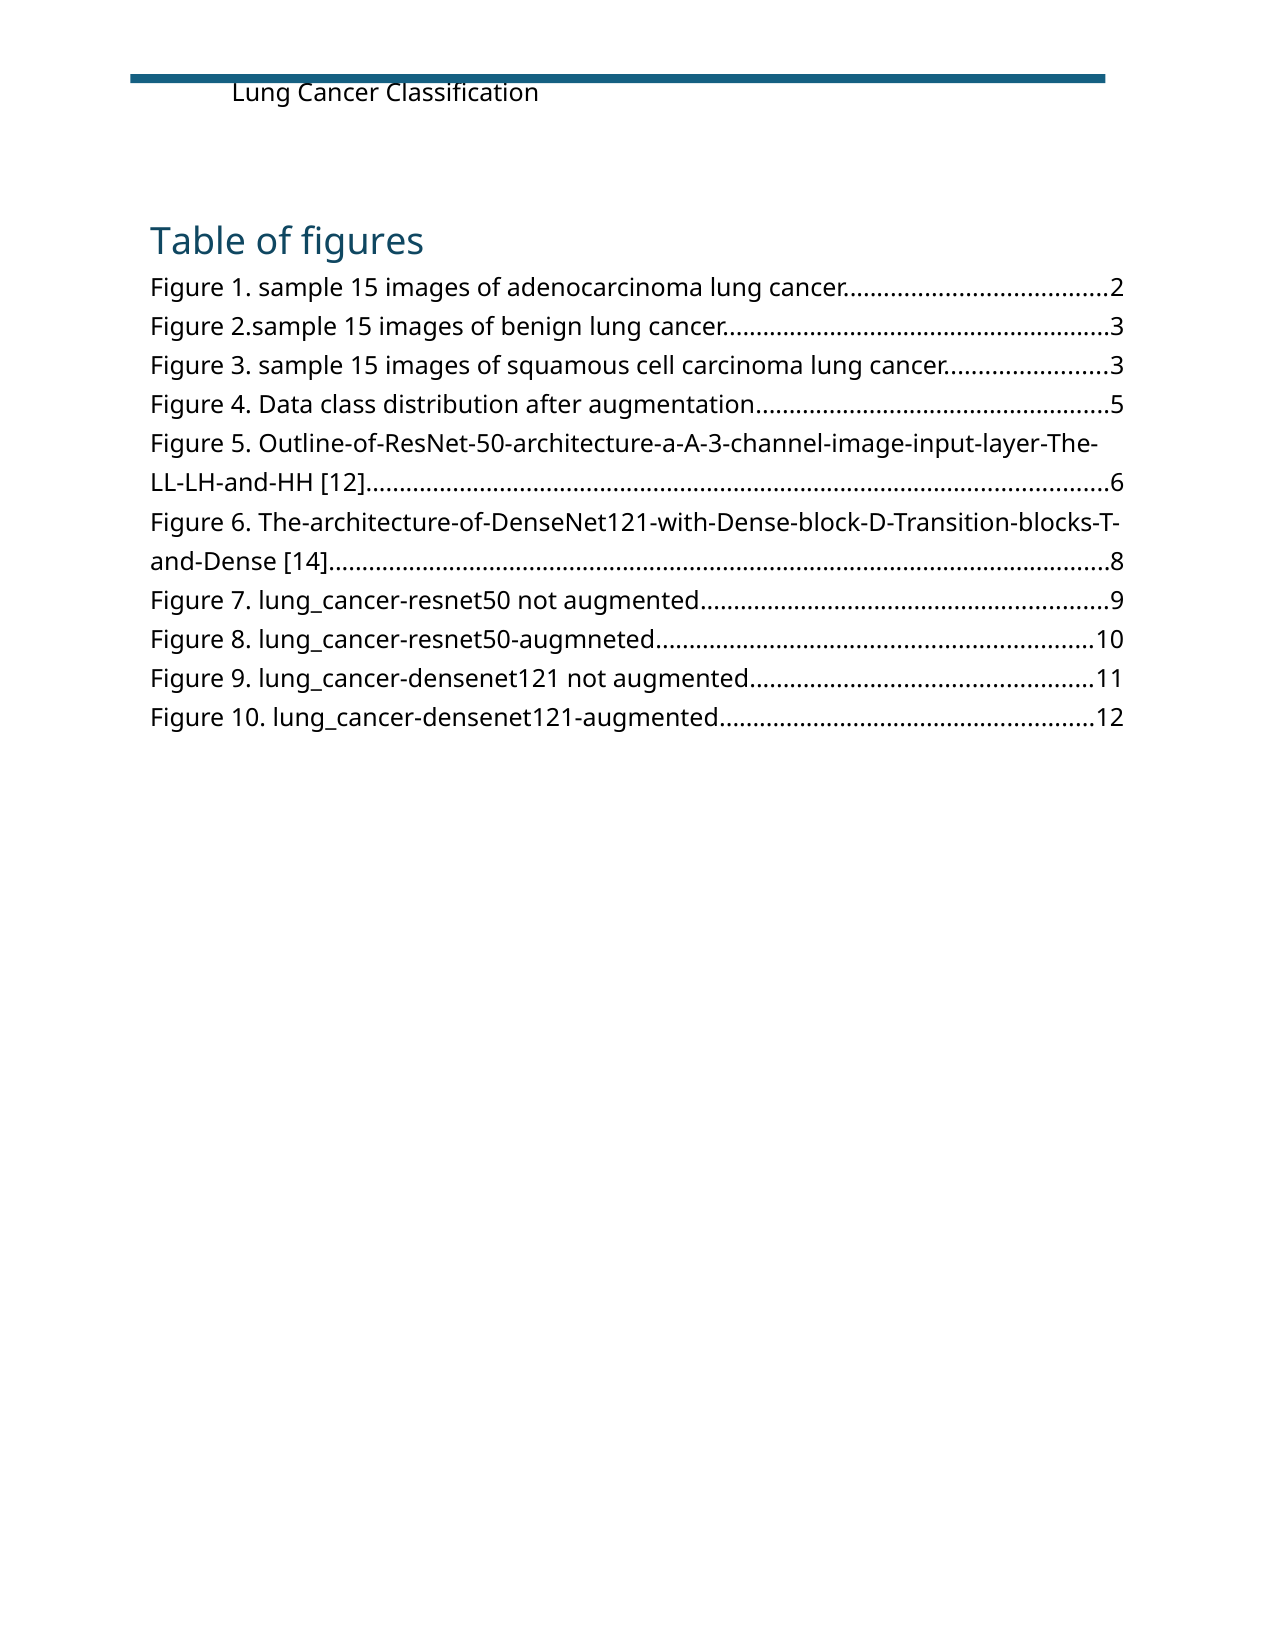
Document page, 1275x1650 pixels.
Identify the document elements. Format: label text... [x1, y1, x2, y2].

text Figure 5. Outline-of-ResNet-50-architecture-a-A-3-channel-image-input-layer-The-LL-LH-and-HH [12] 6 [150, 426, 1125, 499]
text Figure 3. sample 15 images of squamous cell carcinoma lung cancer. 3 [150, 348, 1125, 382]
text Figure 7. lung_cancer-resnet50 not augmented 9 [150, 583, 1125, 617]
text Figure 9. lung_cancer-densenet121 not augmented 11 [150, 661, 1125, 695]
subtitle Table of figures [150, 214, 1125, 265]
text Figure 2.sample 15 images of benign lung cancer. 3 [150, 308, 1125, 342]
text Figure 1. sample 15 images of adenocarcinoma lung cancer. 2 [150, 269, 1125, 303]
text Figure 4. Data class distribution after augmentation 5 [150, 387, 1125, 421]
text Figure 8. lung_cancer-resnet50-augmneted 10 [150, 622, 1125, 656]
text Figure 6. The-architecture-of-DenseNet121-with-Dense-block-D-Transition-blocks-T-and-Dense [14] 8 [150, 504, 1125, 577]
text Figure 10. lung_cancer-densenet121-augmented 12 [150, 700, 1125, 734]
